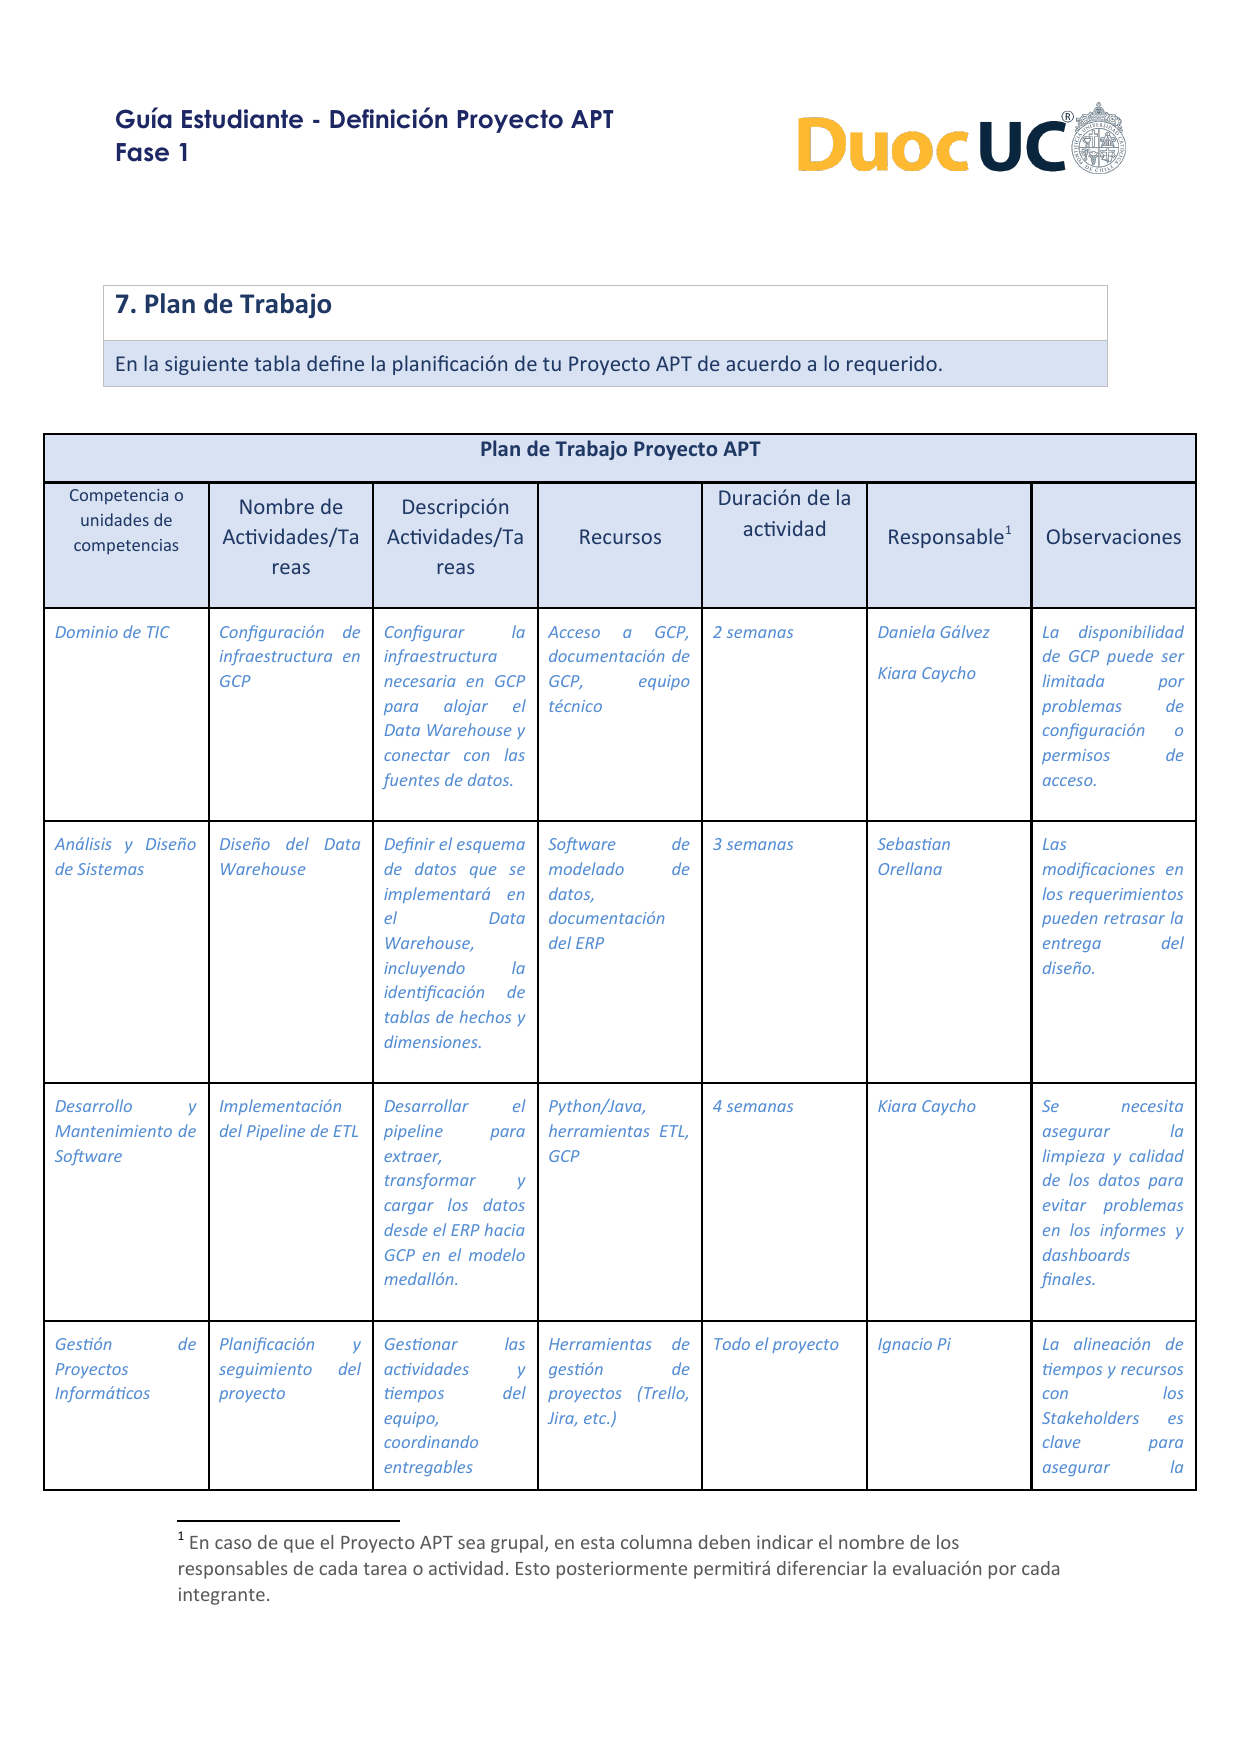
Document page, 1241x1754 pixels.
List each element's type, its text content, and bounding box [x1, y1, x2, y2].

table_cell 2 semanas [703, 609, 866, 820]
table_cell Herramientas de gestión de proyectos (Trello, Jira, etc.) [539, 1322, 701, 1489]
table_cell La alineación de tiempos y recursos con los Stakeholders es clave para asegurar la entrega dentro del plazo estimado. [1033, 1322, 1195, 1489]
table_cell Responsable [868, 484, 1030, 607]
table_cell Las modificaciones en los requerimientos pueden retrasar la entrega del diseño. [1033, 822, 1195, 1082]
table_cell Sebastian Orellana [868, 822, 1030, 1082]
table_cell 3 semanas [703, 822, 866, 1082]
table_cell Nombre de Actividades/Tareas [210, 484, 372, 607]
picture [798, 102, 1126, 174]
table_cell Software de modelado de datos, documentación del ERP [539, 822, 701, 1082]
table_cell Definir el esquema de datos que se implementará en el Data Warehouse, incluyendo la identificación de tablas de hechos y dimensiones. [374, 822, 537, 1082]
table_cell Daniela Gálvez Kiara Caycho [868, 609, 1030, 820]
table_cell Análisis y Diseño de Sistemas [45, 822, 208, 1082]
table_cell Competencia o unidades de competencias [45, 484, 208, 607]
table_cell Duración de la actividad [703, 484, 866, 607]
table_cell Acceso a GCP, documentación de GCP, equipo técnico [539, 609, 701, 820]
table_header Plan de Trabajo Proyecto APT [45, 435, 1195, 481]
table_cell En la siguiente tabla define la planificación de tu Proyecto APT de acuerdo a lo requerido. [104, 341, 1107, 386]
table_cell Gestión de Proyectos Informáticos [45, 1322, 208, 1489]
table_cell Desarrollar el pipeline para extraer, transformar y cargar los datos desde el ERP hacia GCP en el modelo medallón. [374, 1084, 537, 1319]
table_cell Kiara Caycho [868, 1084, 1030, 1319]
table_cell Desarrollo y Mantenimiento de Software [45, 1084, 208, 1319]
table_cell Todo el proyecto [703, 1322, 866, 1489]
table_cell Python/Java, herramientas ETL, GCP [539, 1084, 701, 1319]
table_cell Ignacio Pi [868, 1322, 1030, 1489]
table_cell Configuración de infraestructura en GCP [210, 609, 372, 820]
table_cell Diseño del Data Warehouse [210, 822, 372, 1082]
table_cell Descripción Actividades/Tareas [374, 484, 537, 607]
table_cell Configurar la infraestructura necesaria en GCP para alojar el Data Warehouse y conectar con las fuentes de datos. [374, 609, 537, 820]
table_cell Planificación y seguimiento del proyecto [210, 1322, 372, 1489]
table_cell La disponibilidad de GCP puede ser limitada por problemas de configuración o permisos de acceso. [1033, 609, 1195, 820]
table_cell Se necesita asegurar la limpieza y calidad de los datos para evitar problemas en los informes y dashboards finales. [1033, 1084, 1195, 1319]
table_cell Gestionar las actividades y tiempos del equipo, coordinando entregables parciales y revisiones con los stakeholders. [374, 1322, 537, 1489]
table_cell Recursos [539, 484, 701, 607]
table_cell Dominio de TIC [45, 609, 208, 820]
table_header 7. Plan de Trabajo [104, 286, 1107, 340]
table_cell Implementación del Pipeline de ETL [210, 1084, 372, 1319]
table_cell Observaciones [1033, 484, 1195, 607]
table_cell 4 semanas [703, 1084, 866, 1319]
